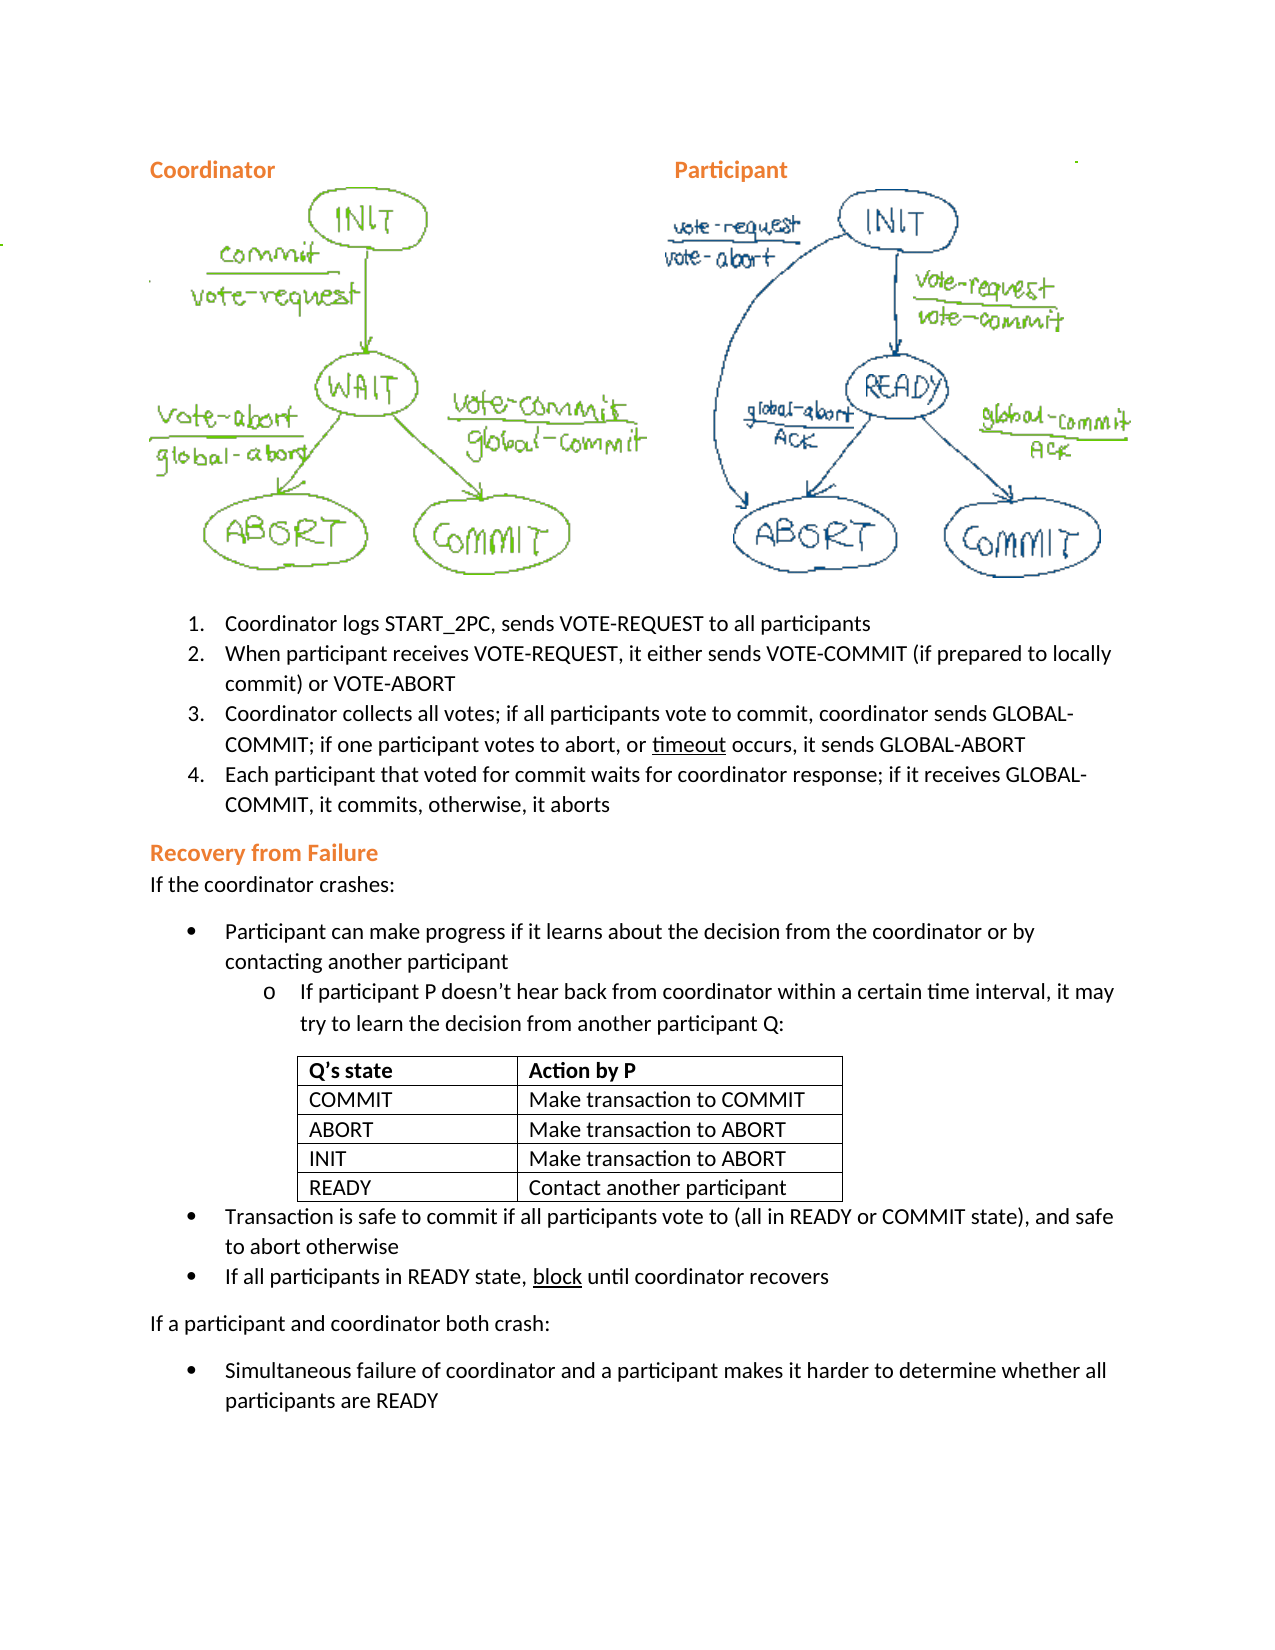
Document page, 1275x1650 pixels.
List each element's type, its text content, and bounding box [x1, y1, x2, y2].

list If all participants in READY state, block until coordinator recovers [187, 1262, 1125, 1290]
list Transaction is safe to commit if all participants vote to (all in READY or COMMIT state), and safe to abort otherwise [187, 1202, 1125, 1260]
table_cell Make transaction to ABORT [518, 1144, 842, 1172]
table_cell COMMIT [298, 1086, 517, 1114]
table_cell ABORT [298, 1115, 517, 1143]
table_header Action by P [518, 1057, 842, 1084]
subtitle Participant [674, 154, 1125, 185]
picture [665, 189, 1131, 578]
subtitle Recovery from Failure [150, 837, 1125, 868]
table_cell Contact another participant [518, 1173, 842, 1201]
list Coordinator collects all votes; if all participants vote to commit, coordinator sends GLOBAL-COMMIT; if one participant votes to abort, or timeout occurs, it sends GLOBAL-ABORT [187, 699, 1125, 758]
text If the coordinator crashes: [150, 870, 1125, 898]
list If participant P doesn’t hear back from coordinator within a certain time interval, it may try to learn the decision from another participant Q: [262, 977, 1125, 1037]
table_cell Make transaction to ABORT [518, 1115, 842, 1143]
list Participant can make progress if it learns about the decision from the coordinator or by contacting another participant [187, 917, 1125, 975]
list When participant receives VOTE-REQUEST, it either sends VOTE-COMMIT (if prepared to locally commit) or VOTE-ABORT [187, 639, 1125, 697]
table_cell READY [298, 1173, 517, 1201]
table_cell Make transaction to COMMIT [518, 1086, 842, 1114]
list Coordinator logs START_2PC, sends VOTE-REQUEST to all participants [187, 609, 1125, 637]
subtitle Coordinator [150, 154, 601, 185]
table_cell INIT [298, 1144, 517, 1172]
text If a participant and coordinator both crash: [150, 1309, 1125, 1337]
picture [149, 187, 647, 575]
list Simultaneous failure of coordinator and a participant makes it harder to determine whether all participants are READY [187, 1356, 1125, 1414]
list Each participant that voted for commit waits for coordinator response; if it receives GLOBAL-COMMIT, it commits, otherwise, it aborts [187, 760, 1125, 818]
table_header Q’s state [298, 1057, 517, 1084]
